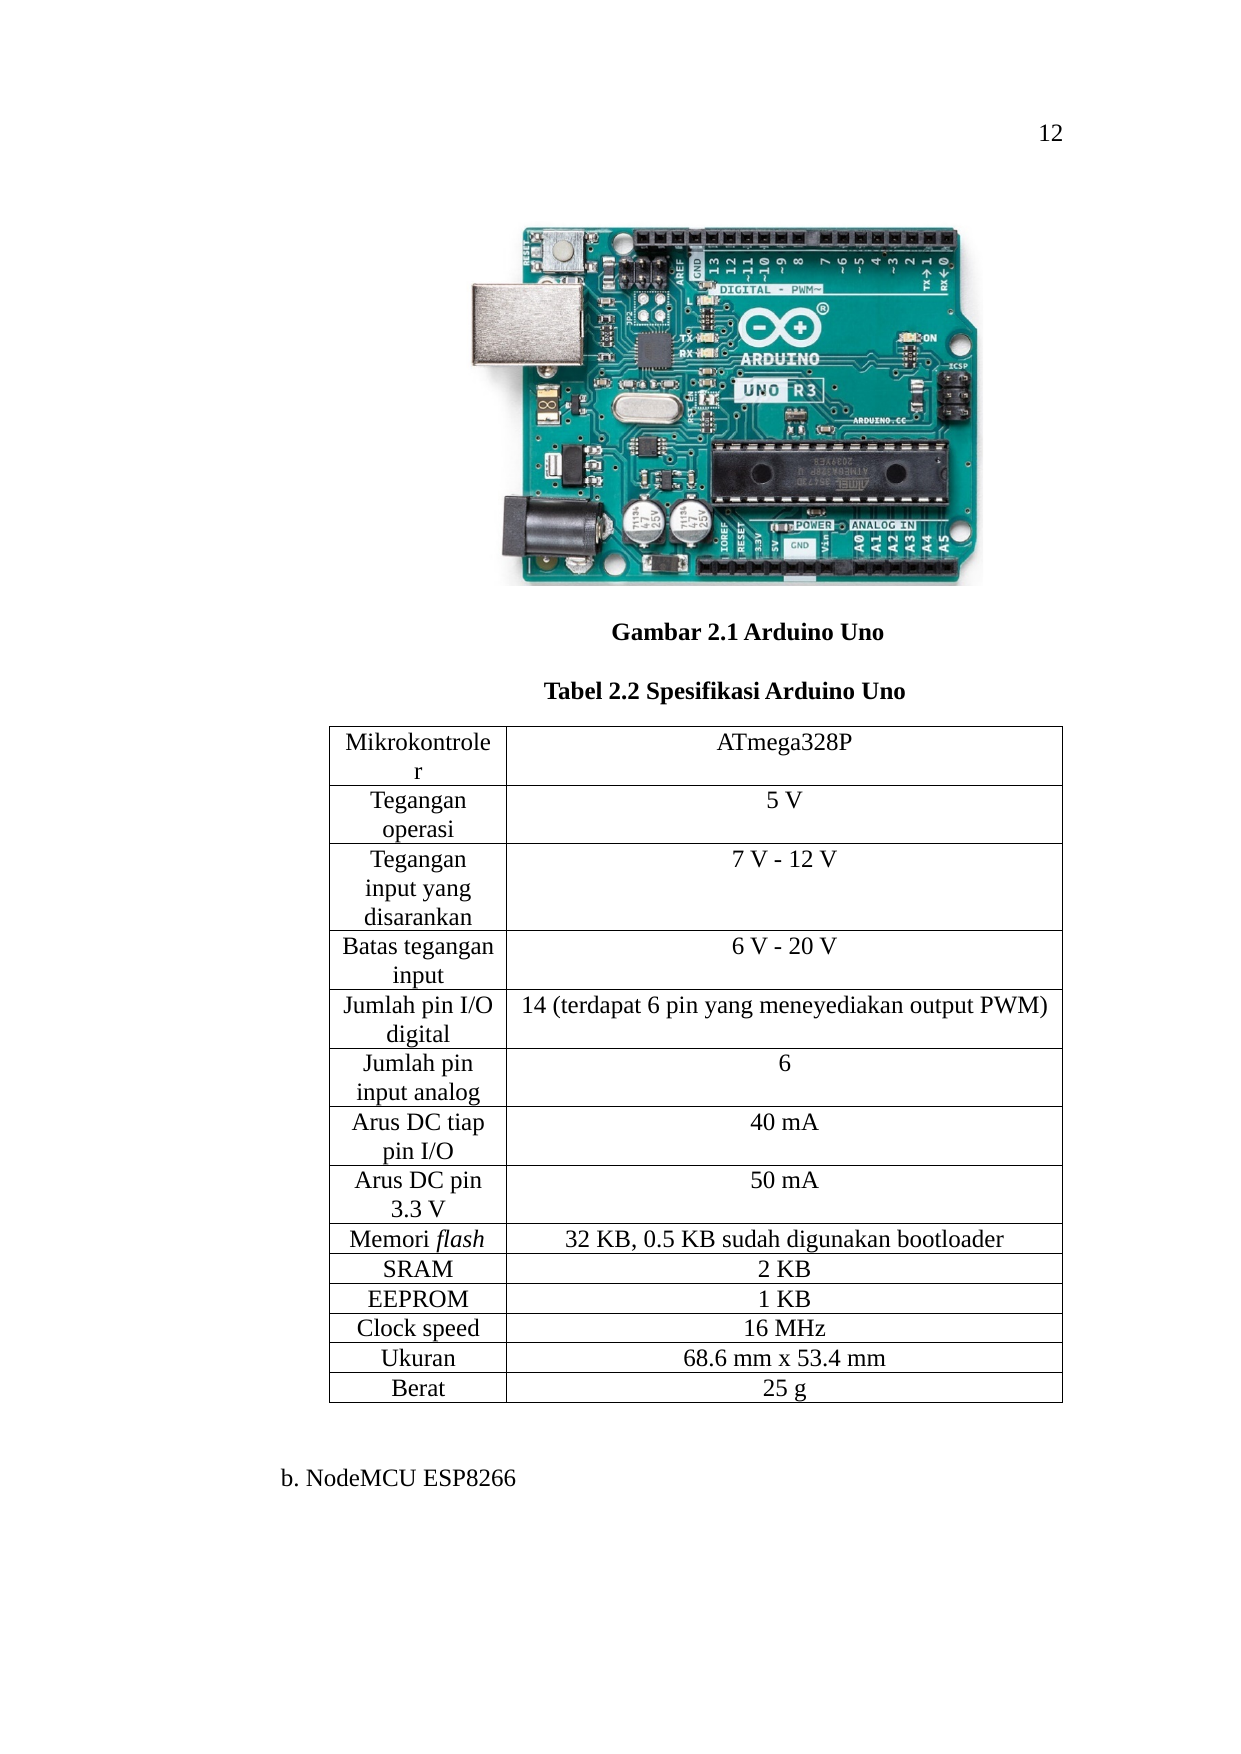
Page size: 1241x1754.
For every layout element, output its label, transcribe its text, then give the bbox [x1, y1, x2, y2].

table_cell 7 V - 12 V [507, 844, 1062, 930]
table_cell 5 V [507, 786, 1062, 843]
table_cell Batas tegangan input [330, 931, 506, 989]
table_cell 2 KB [507, 1254, 1062, 1283]
table_cell Tegangan input yang disarankan [330, 844, 506, 930]
table_cell 32 KB, 0.5 KB sudah digunakan bootloader [507, 1224, 1062, 1253]
table_cell 50 mA [507, 1166, 1062, 1223]
table_cell Jumlah pin I/O digital [330, 990, 506, 1047]
table_cell 6 V - 20 V [507, 931, 1062, 989]
table_cell Arus DC tiap pin I/O [330, 1107, 506, 1164]
table_cell SRAM [330, 1254, 506, 1283]
table_cell 6 [507, 1049, 1062, 1106]
list Gambar 2.1 Arduino Uno [536, 617, 1063, 645]
table_cell 14 (terdapat 6 pin yang meneyediakan output PWM) [507, 990, 1062, 1047]
picture [466, 221, 984, 586]
table_cell Jumlah pin input analog [330, 1049, 506, 1106]
table_cell Tegangan operasi [330, 786, 506, 843]
table_cell 16 MHz [507, 1314, 1062, 1342]
text Tabel 2.2 Spesifikasi Arduino Uno [311, 676, 1063, 705]
table_header ATmega328P [507, 727, 1062, 784]
table_cell EEPROM [330, 1284, 506, 1312]
table_cell Berat [330, 1373, 506, 1402]
table_cell 25 g [507, 1373, 1062, 1402]
table_cell 1 KB [507, 1284, 1062, 1312]
table_header Mikrokontroler [330, 727, 506, 784]
table_cell Memori flash [330, 1224, 506, 1253]
table_cell 68.6 mm x 53.4 mm [507, 1343, 1062, 1372]
text b. NodeMCU ESP8266 [281, 1463, 1063, 1491]
table_cell Ukuran [330, 1343, 506, 1372]
table_cell Arus DC pin 3.3 V [330, 1166, 506, 1223]
table_cell Clock speed [330, 1314, 506, 1342]
table_cell 40 mA [507, 1107, 1062, 1164]
